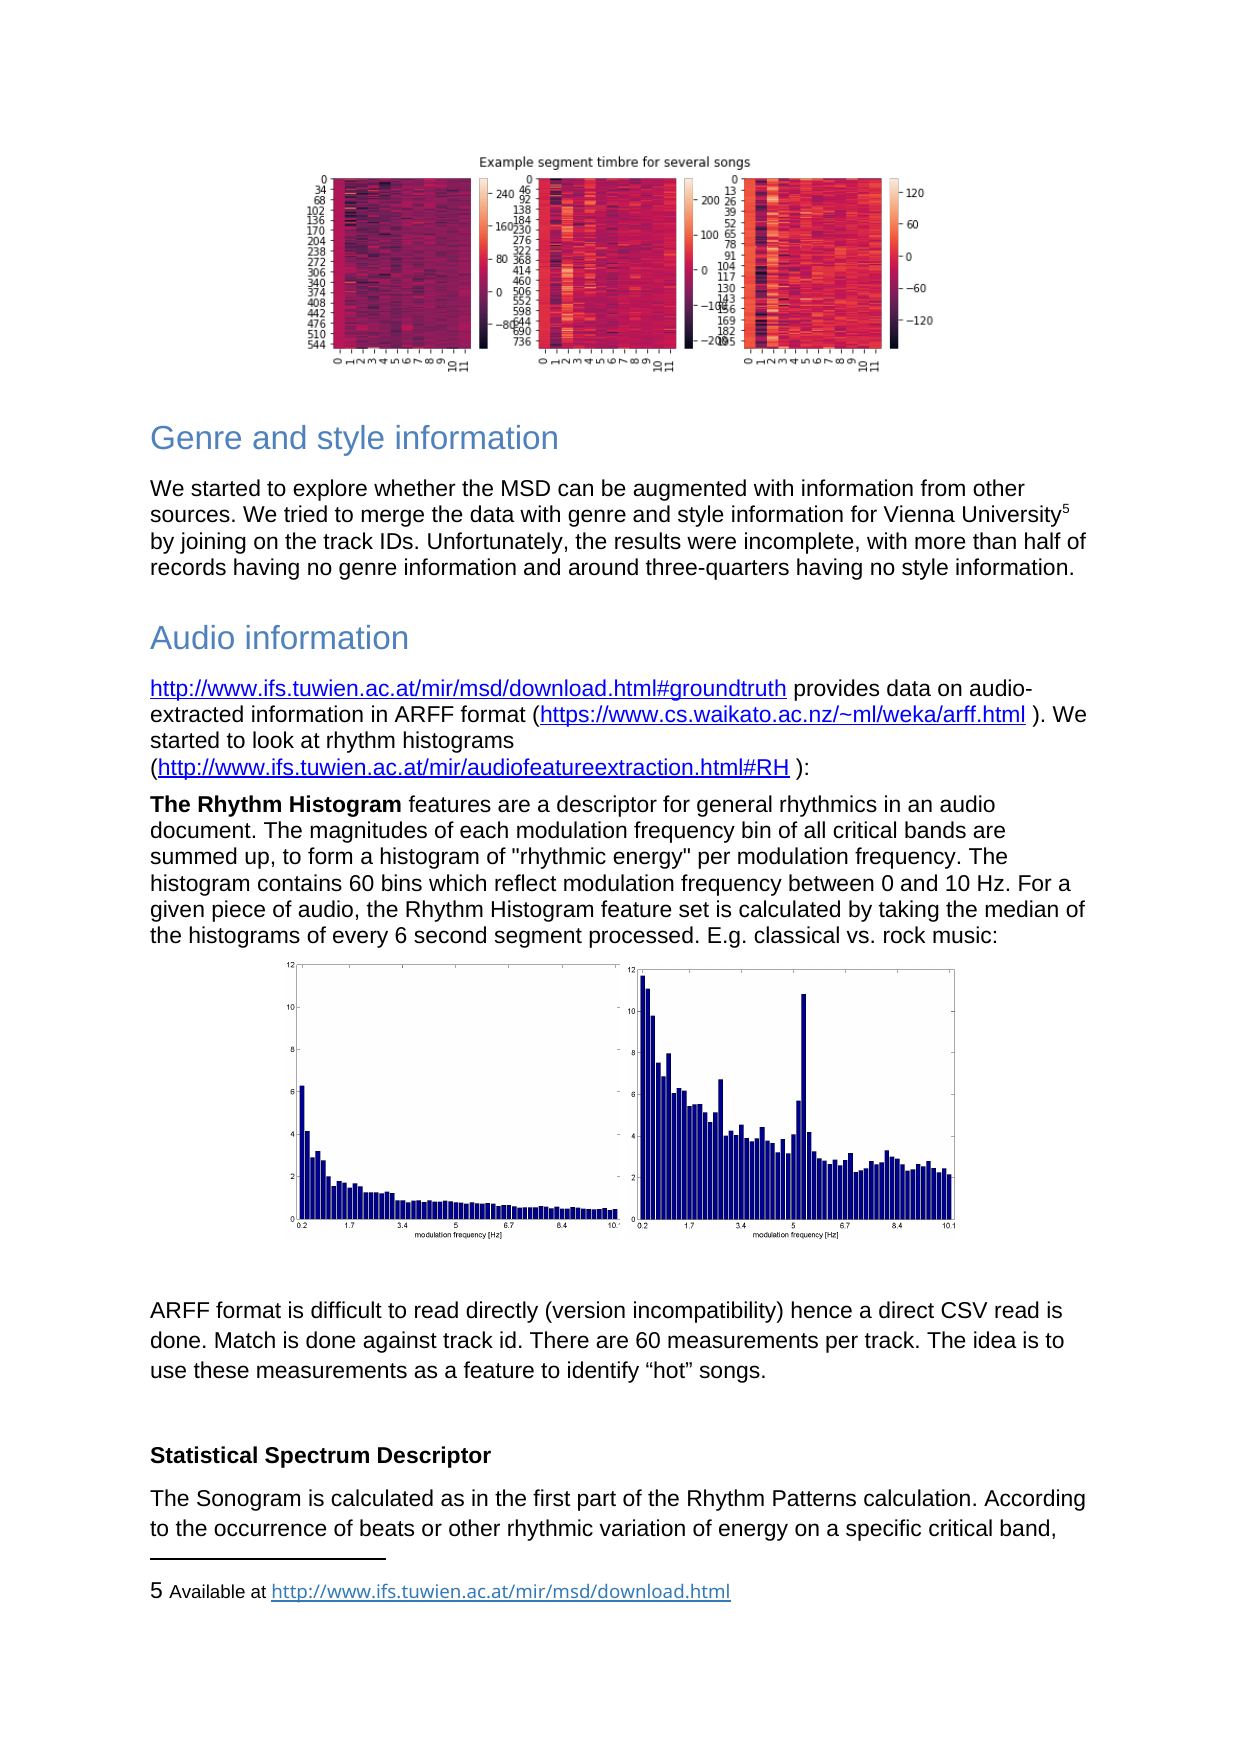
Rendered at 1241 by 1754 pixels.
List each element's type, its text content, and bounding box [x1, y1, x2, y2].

text We started to explore whether the MSD can be augmented with information from other sources. We tried to merge the data with genre and style information for Vienna University by joining on the track IDs. Unfortunately, the results were incomplete, with more than half of records having no genre information and around three-quarters having no style information. [150, 475, 1090, 581]
text Genre and style information [150, 418, 1090, 457]
text ARFF format is difficult to read directly (version incompatibility) hence a direct CSV read is done. Match is done against track id. There are 60 measurements per track. The idea is to use these measurements as a feature to identify “hot” songs. [150, 1297, 1090, 1383]
text Audio information [150, 618, 1090, 656]
text Statistical Spectrum Descriptor [150, 1442, 1090, 1469]
picture [285, 961, 620, 1239]
text http://www.ifs.tuwien.ac.at/mir/msd/download.html#groundtruth provides data on audio-extracted information in ARFF format (https://www.cs.waikato.ac.nz/~ml/weka/arff.html ). We started to look at rhythm histograms (http://www.ifs.tuwien.ac.at/mir/audiofeatureextraction.html#RH ): [150, 675, 1090, 780]
picture [299, 150, 941, 377]
text The Rhythm Histogram features are a descriptor for general rhythmics in an audio document. The magnitudes of each modulation frequency bin of all critical bands are summed up, to form a histogram of "rhythmic energy" per modulation frequency. The histogram contains 60 bins which reflect modulation frequency between 0 and 10 Hz. For a given piece of audio, the Rhythm Histogram feature set is calculated by taking the median of the histograms of every 6 second segment processed. E.g. classical vs. rock music: [150, 791, 1090, 949]
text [150, 1485, 1090, 1542]
picture [626, 966, 955, 1239]
